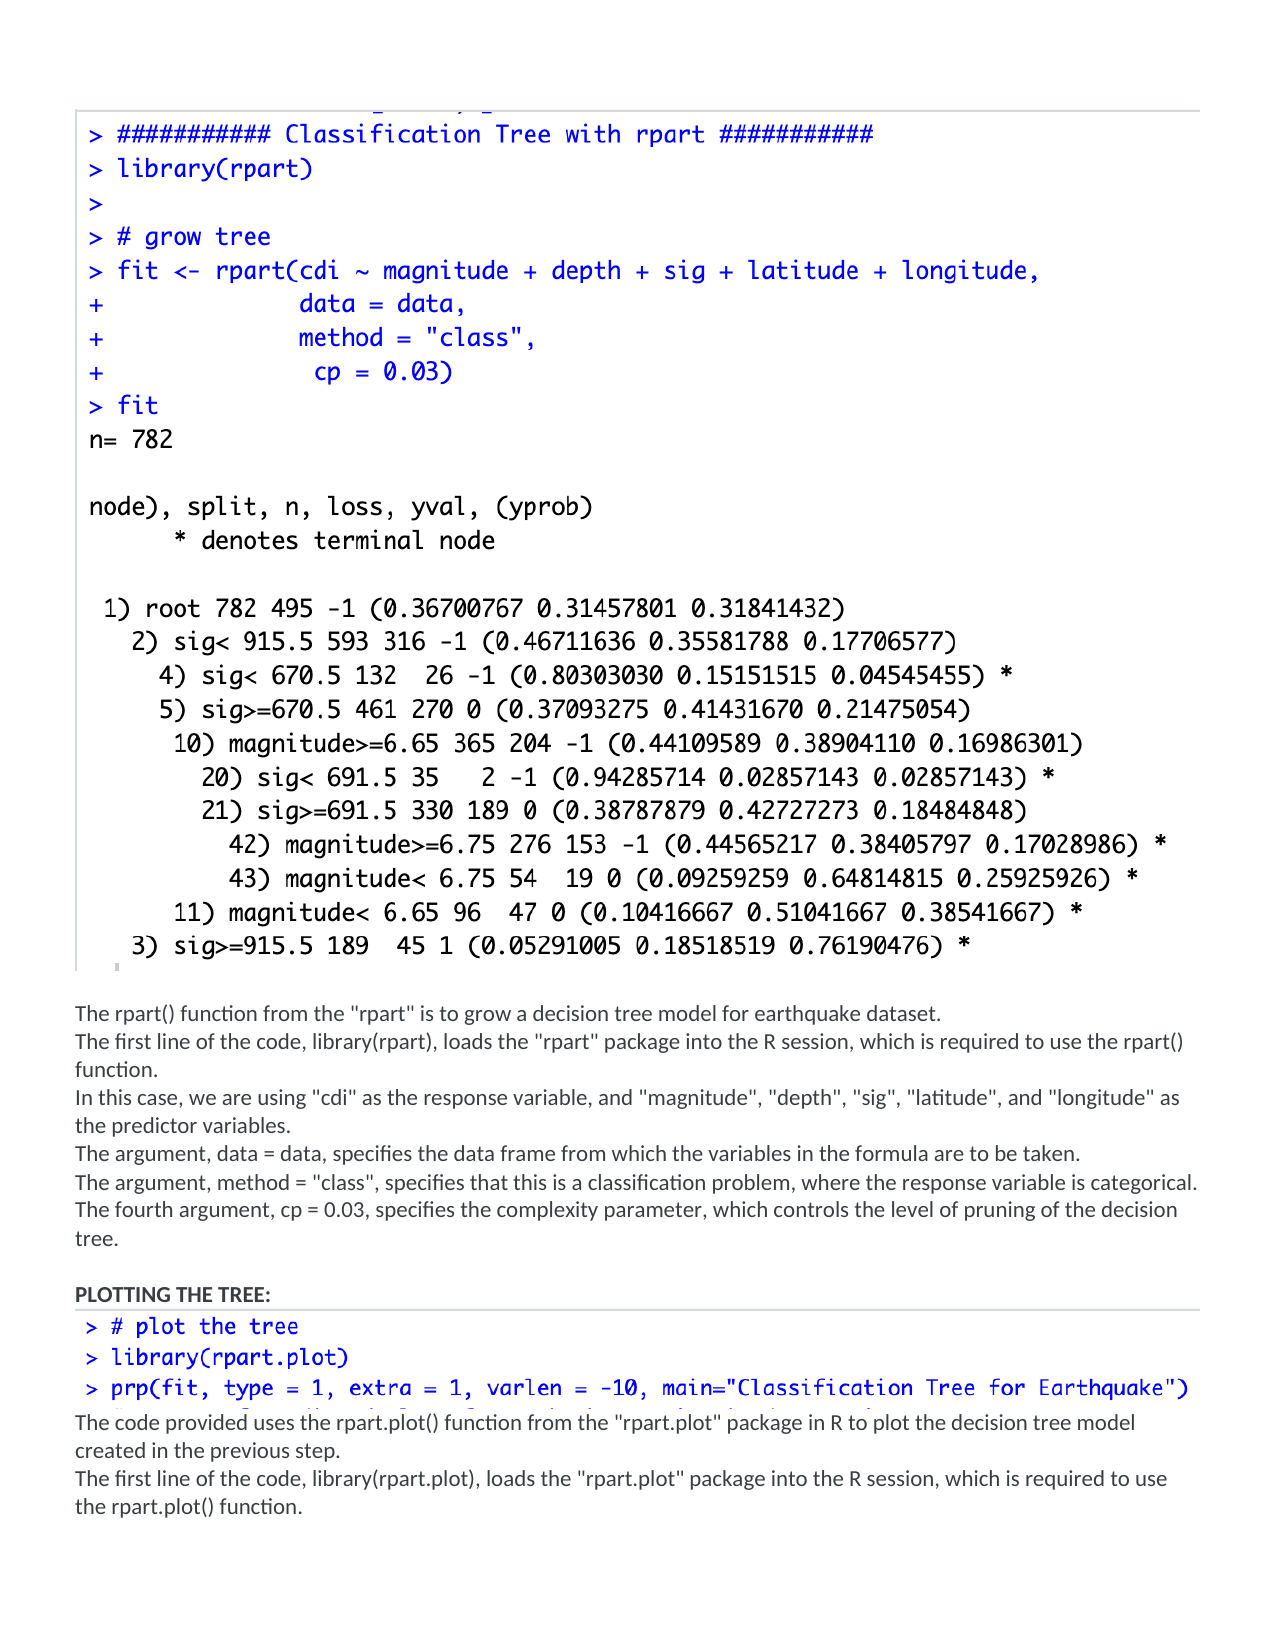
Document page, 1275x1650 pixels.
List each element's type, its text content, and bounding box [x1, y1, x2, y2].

text The first line of the code, library(rpart.plot), loads the "rpart.plot" package into the R session, which is required to use the rpart.plot() function. [75, 1464, 1200, 1520]
picture [75, 109, 1200, 971]
text The argument, method = "class", specifies that this is a classification problem, where the response variable is categorical. [75, 1168, 1200, 1196]
picture [75, 1307, 1200, 1409]
text In this case, we are using "cdi" as the response variable, and "magnitude", "depth", "sig", "latitude", and "longitude" as the predictor variables. [75, 1083, 1200, 1139]
text The fourth argument, cp = 0.03, specifies the complexity parameter, which controls the level of pruning of the decision tree. [75, 1196, 1200, 1252]
text The first line of the code, library(rpart), loads the "rpart" package into the R session, which is required to use the rpart() function. [75, 1027, 1200, 1083]
text PLOTTING THE TREE: [75, 1280, 1200, 1307]
text The code provided uses the rpart.plot() function from the "rpart.plot" package in R to plot the decision tree model created in the previous step. [75, 1409, 1200, 1464]
text The argument, data = data, specifies the data frame from which the variables in the formula are to be taken. [75, 1139, 1200, 1168]
text The rpart() function from the "rpart" is to grow a decision tree model for earthquake dataset. [75, 999, 1200, 1027]
